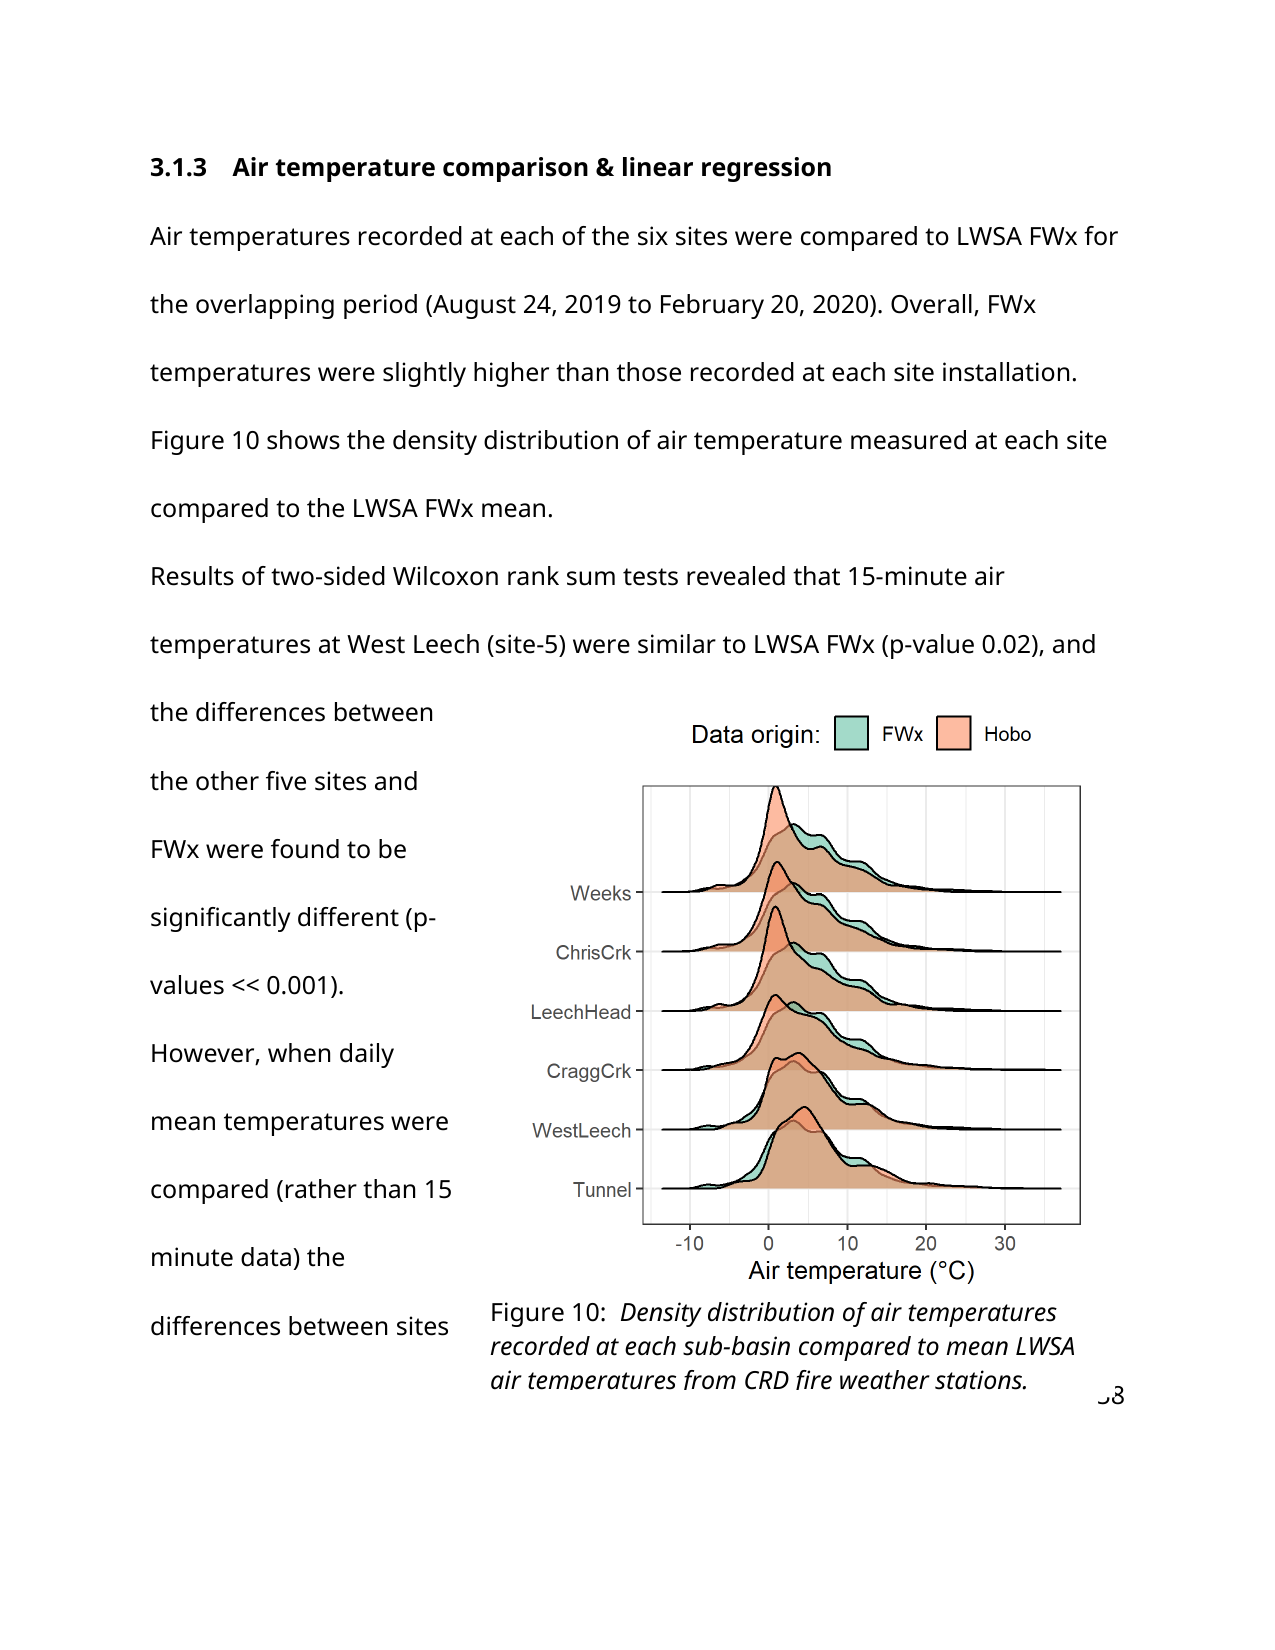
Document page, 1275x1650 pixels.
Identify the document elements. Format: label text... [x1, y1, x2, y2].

subtitle Air temperature comparison & linear regression [150, 150, 1125, 184]
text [150, 559, 1125, 1342]
picture [490, 692, 1092, 1295]
text Air temperatures recorded at each of the six sites were compared to LWSA FWx for the overlapping period (August 24, 2019 to February 20, 2020). Overall, FWx temperatures were slightly higher than those recorded at each site installation. Figure 10 shows the density distribution of air temperature measured at each site compared to the LWSA FWx mean. [150, 218, 1125, 525]
